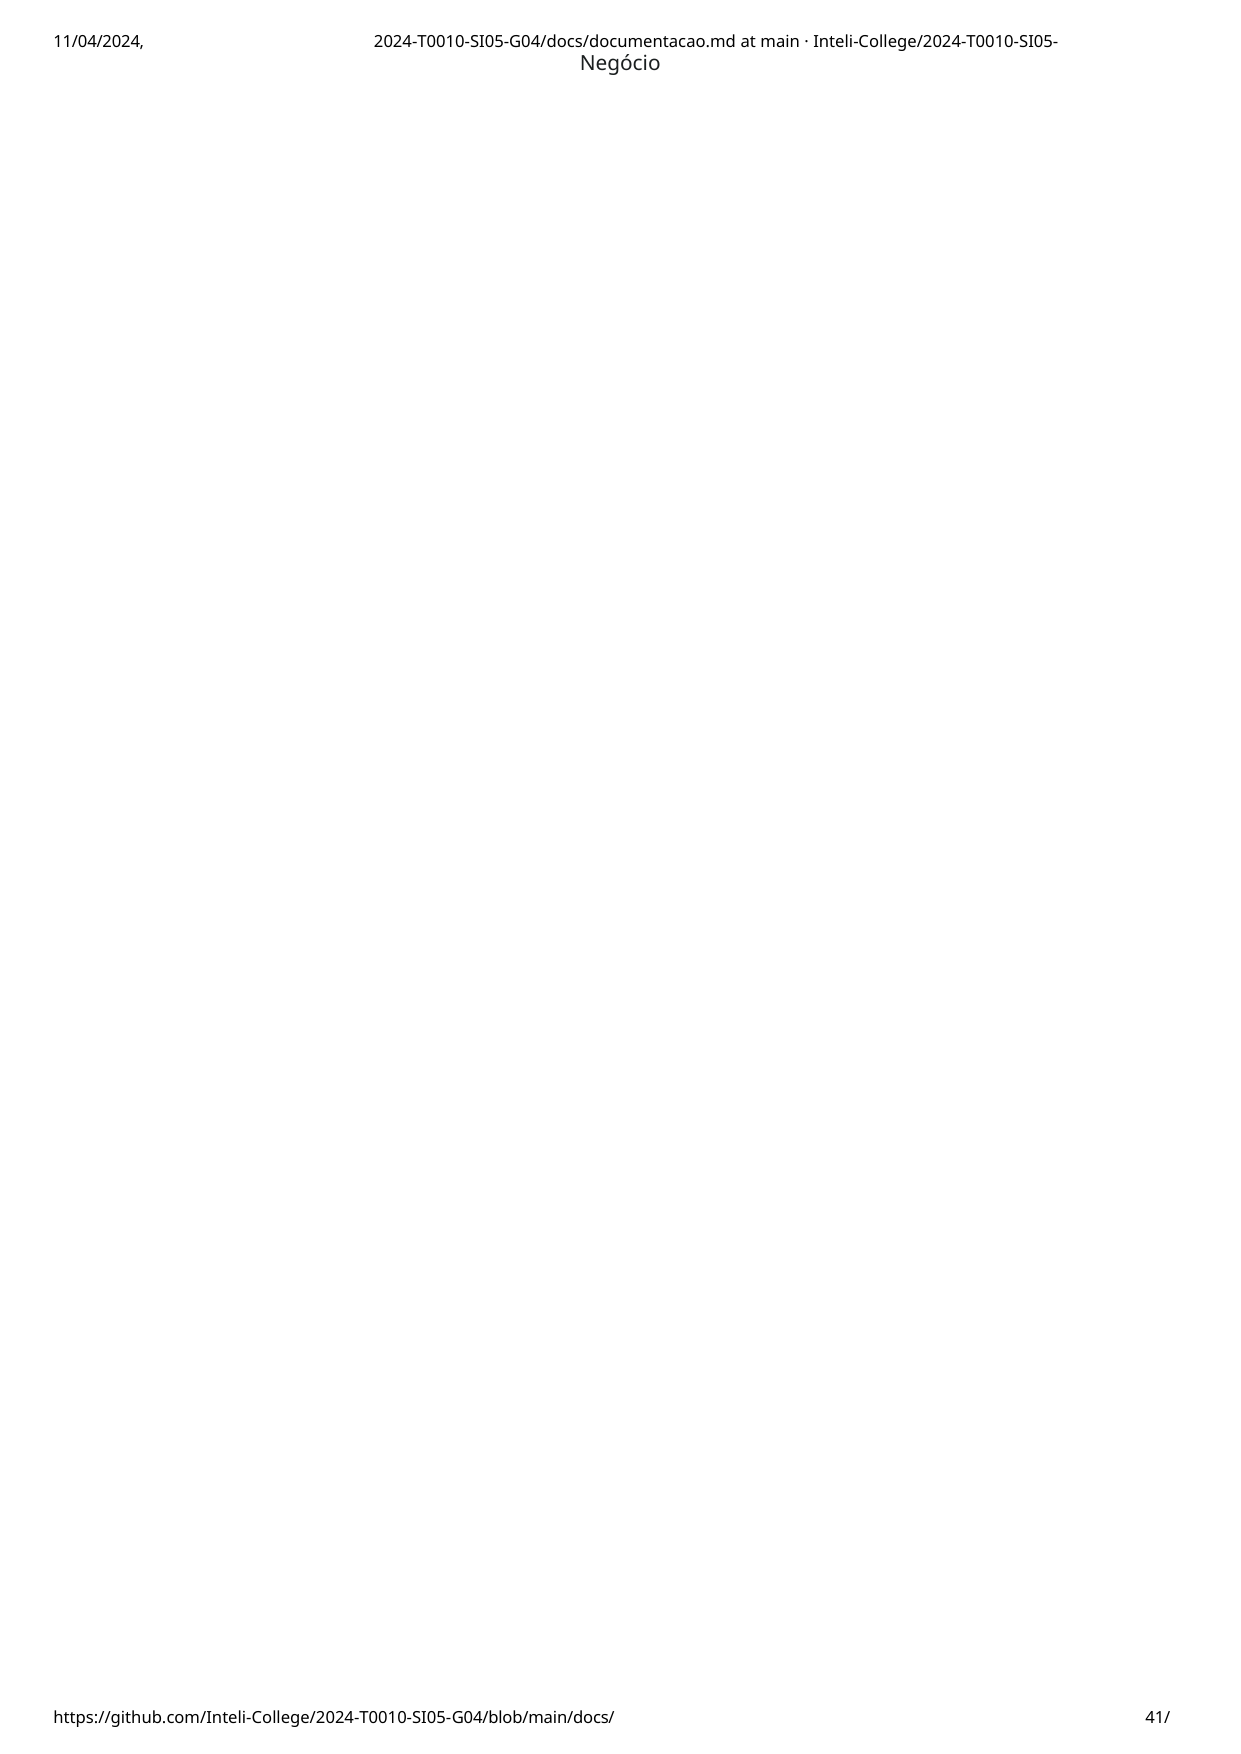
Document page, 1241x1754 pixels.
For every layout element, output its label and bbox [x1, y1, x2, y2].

text [443, 48, 797, 76]
